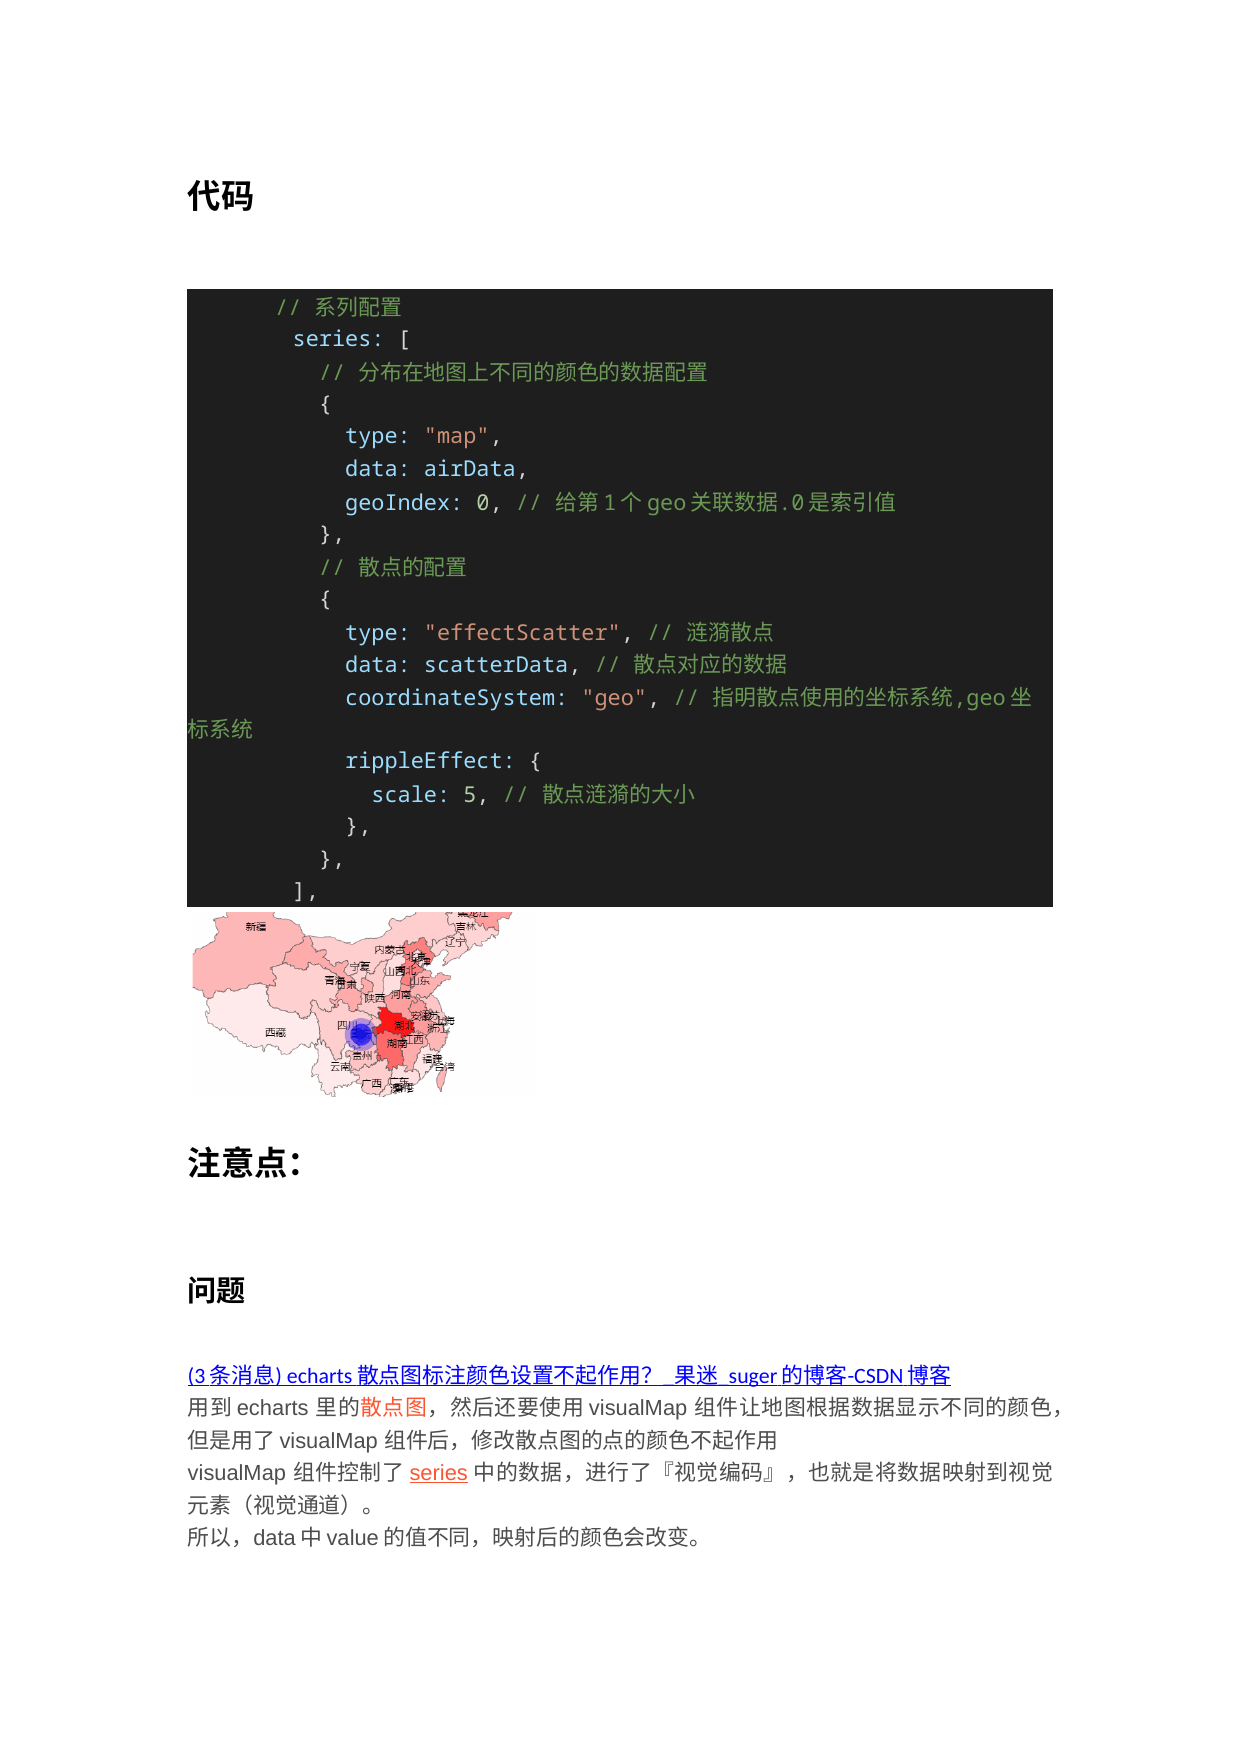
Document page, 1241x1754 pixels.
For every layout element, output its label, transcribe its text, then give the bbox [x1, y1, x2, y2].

text data: scatterData, // 散点对应的数据 [187, 647, 1053, 679]
text 所以，data中value的值不同，映射后的颜色会改变。 [187, 1520, 1053, 1552]
subtitle 代码 [187, 162, 1053, 227]
text data: airData, [187, 452, 1053, 484]
text type: "effectScatter", // 涟漪散点 [187, 614, 1053, 647]
text series: [ [187, 322, 1053, 354]
text }, [187, 517, 1053, 549]
text 用到echarts 里的散点图，然后还要使用visualMap 组件让地图根据数据显示不同的颜色，但是用了visualMap 组件后，修改散点图的点的颜色不起作用 [187, 1390, 1053, 1455]
text visualMap 组件控制了 series 中的数据，进行了『视觉编码』，也就是将数据映射到视觉元素（视觉通道）。 [187, 1455, 1053, 1520]
text }, [187, 842, 1053, 874]
text type: "map", [187, 419, 1053, 452]
text ], [187, 874, 1053, 907]
subtitle 注意点： [187, 1129, 1053, 1194]
text rippleEffect: { [187, 744, 1053, 777]
text (3条消息) echarts散点图标注颜色设置不起作用？_果迷_suger的博客-CSDN博客 [187, 1357, 1053, 1390]
text coordinateSystem: "geo", // 指明散点使用的坐标系统,geo坐标系统 [187, 679, 1053, 744]
text { [187, 582, 1053, 614]
text // 系列配置 [187, 289, 1053, 322]
text // 分布在地图上不同的颜色的数据配置 [187, 354, 1053, 387]
text scale: 5, // 散点涟漪的大小 [187, 777, 1053, 809]
text // 散点的配置 [187, 549, 1053, 582]
subtitle 问题 [187, 1256, 1053, 1321]
text }, [187, 809, 1053, 842]
picture [192, 912, 538, 1097]
text { [187, 387, 1053, 419]
text geoIndex: 0, // 给第1个geo关联数据.0是索引值 [187, 484, 1053, 517]
